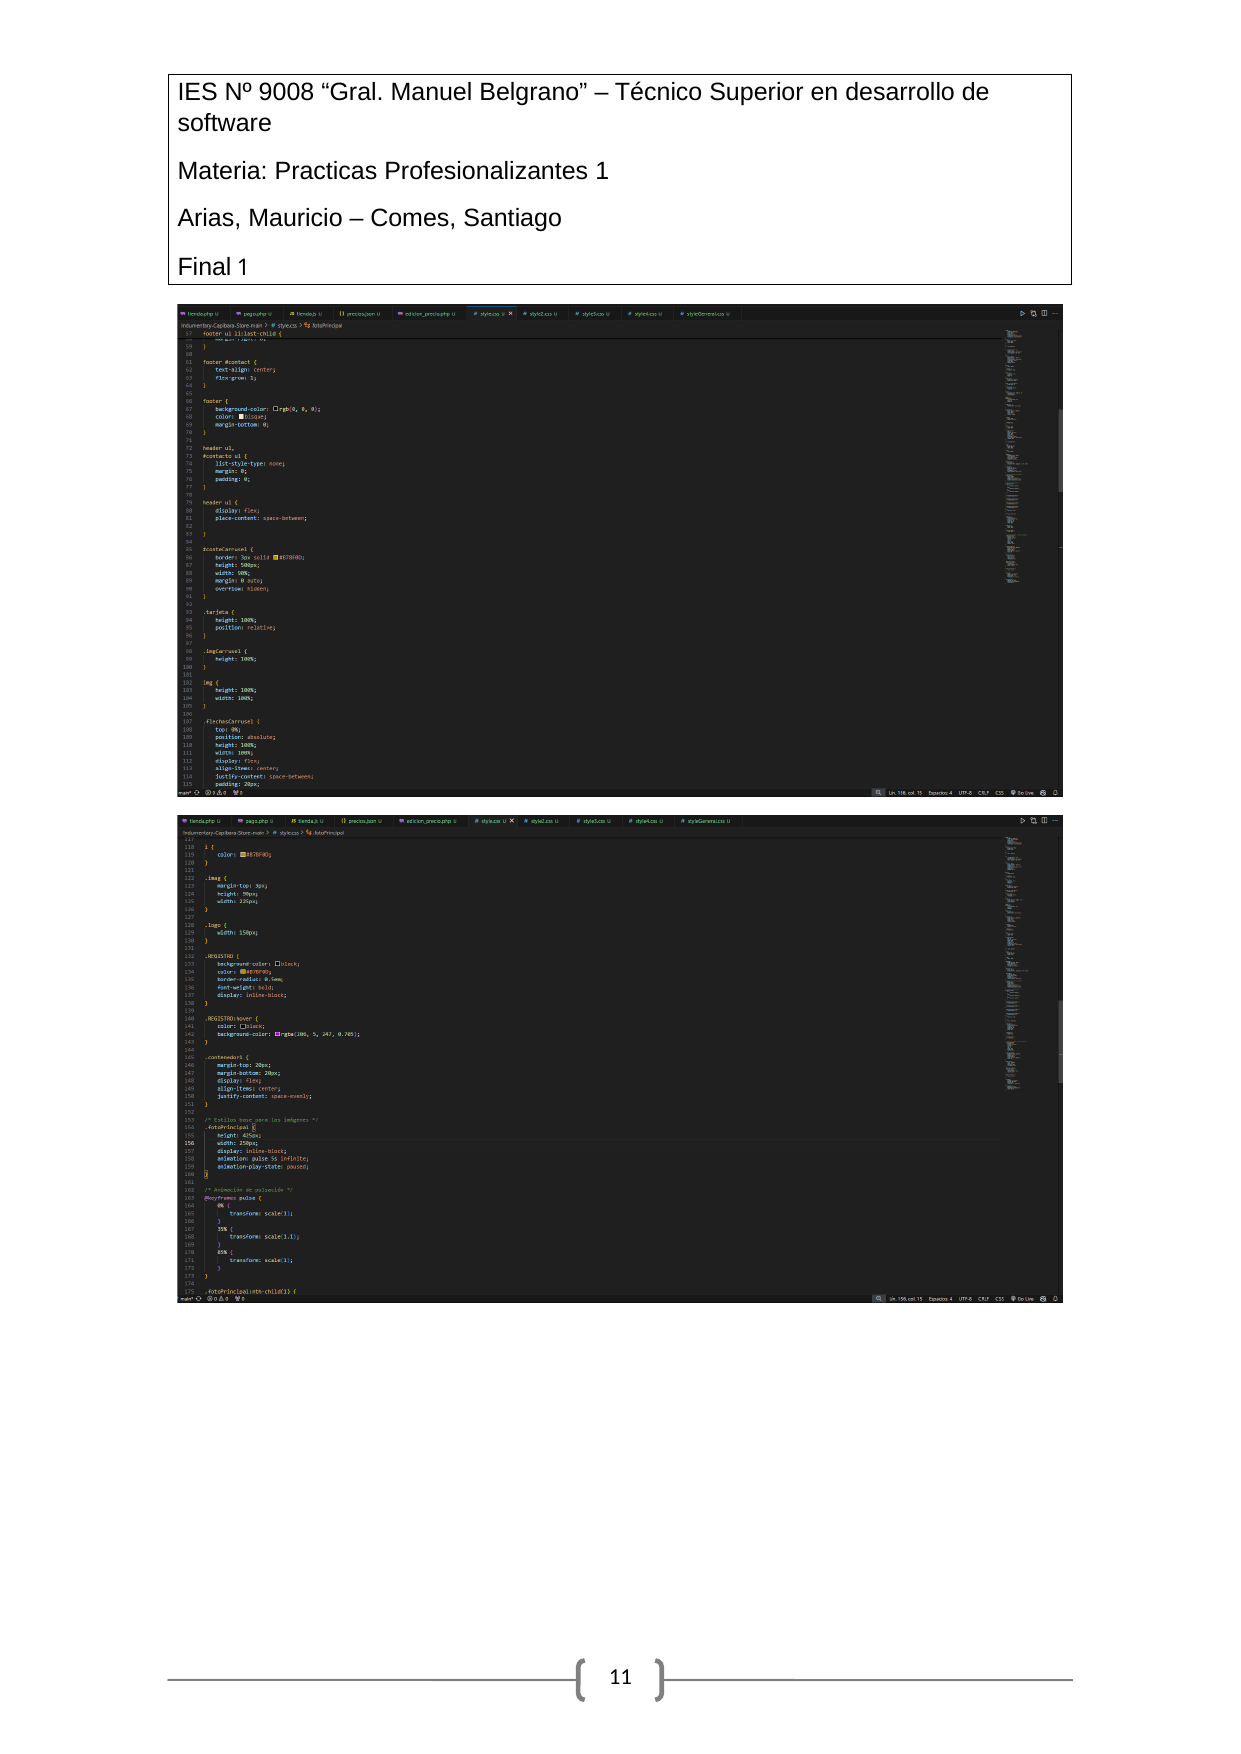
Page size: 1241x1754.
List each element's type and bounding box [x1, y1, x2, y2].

picture [177, 815, 1063, 1303]
picture [177, 304, 1063, 797]
